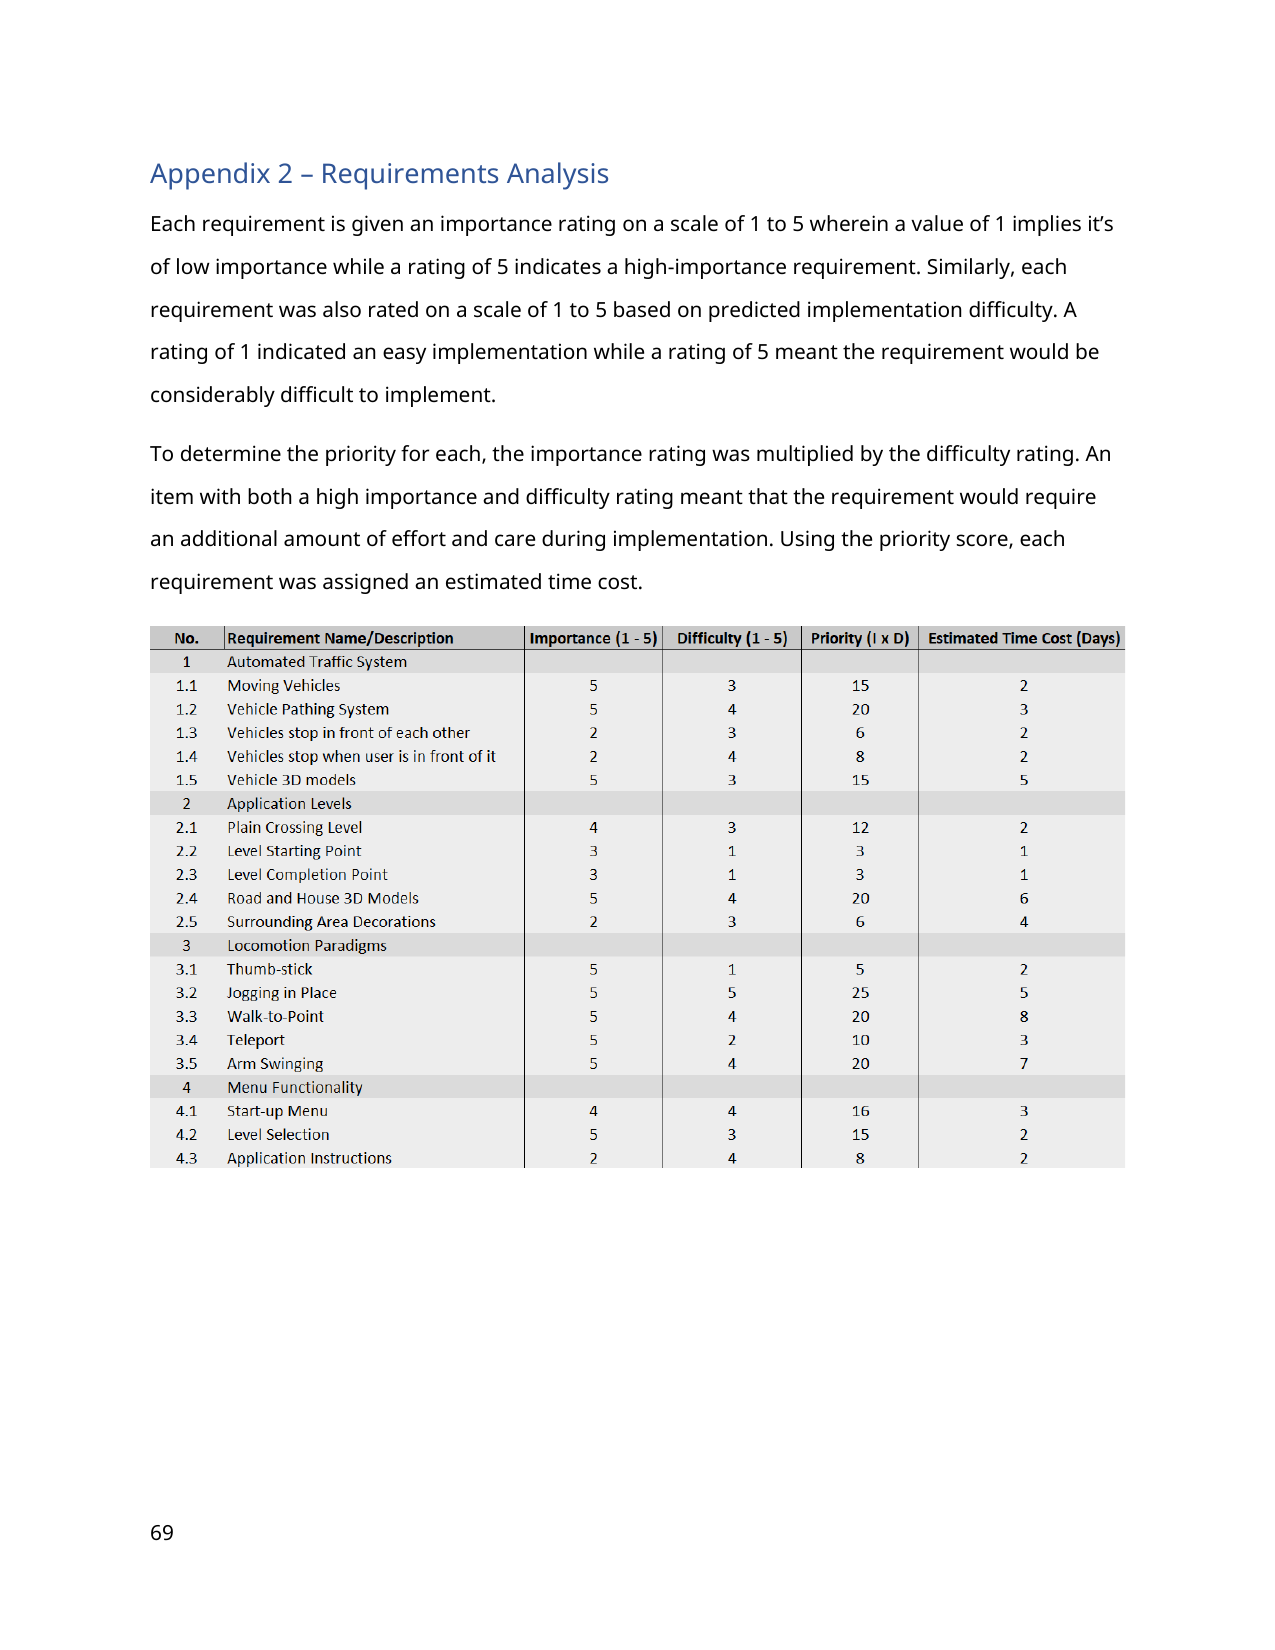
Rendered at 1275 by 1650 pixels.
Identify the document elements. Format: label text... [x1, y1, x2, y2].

text Each requirement is given an importance rating on a scale of 1 to 5 wherein a value of 1 implies it’s of low importance while a rating of 5 indicates a high-importance requirement. Similarly, each requirement was also rated on a scale of 1 to 5 based on predicted implementation difficulty. A rating of 1 indicated an easy implementation while a rating of 5 meant the requirement would be considerably difficult to implement. [150, 209, 1125, 408]
subtitle Appendix 2 – Requirements Analysis [150, 154, 1125, 191]
picture [150, 626, 1125, 1168]
text To determine the priority for each, the importance rating was multiplied by the difficulty rating. An item with both a high importance and difficulty rating meant that the requirement would require an additional amount of effort and care during implementation. Using the priority score, each requirement was assigned an estimated time cost. [150, 439, 1125, 595]
